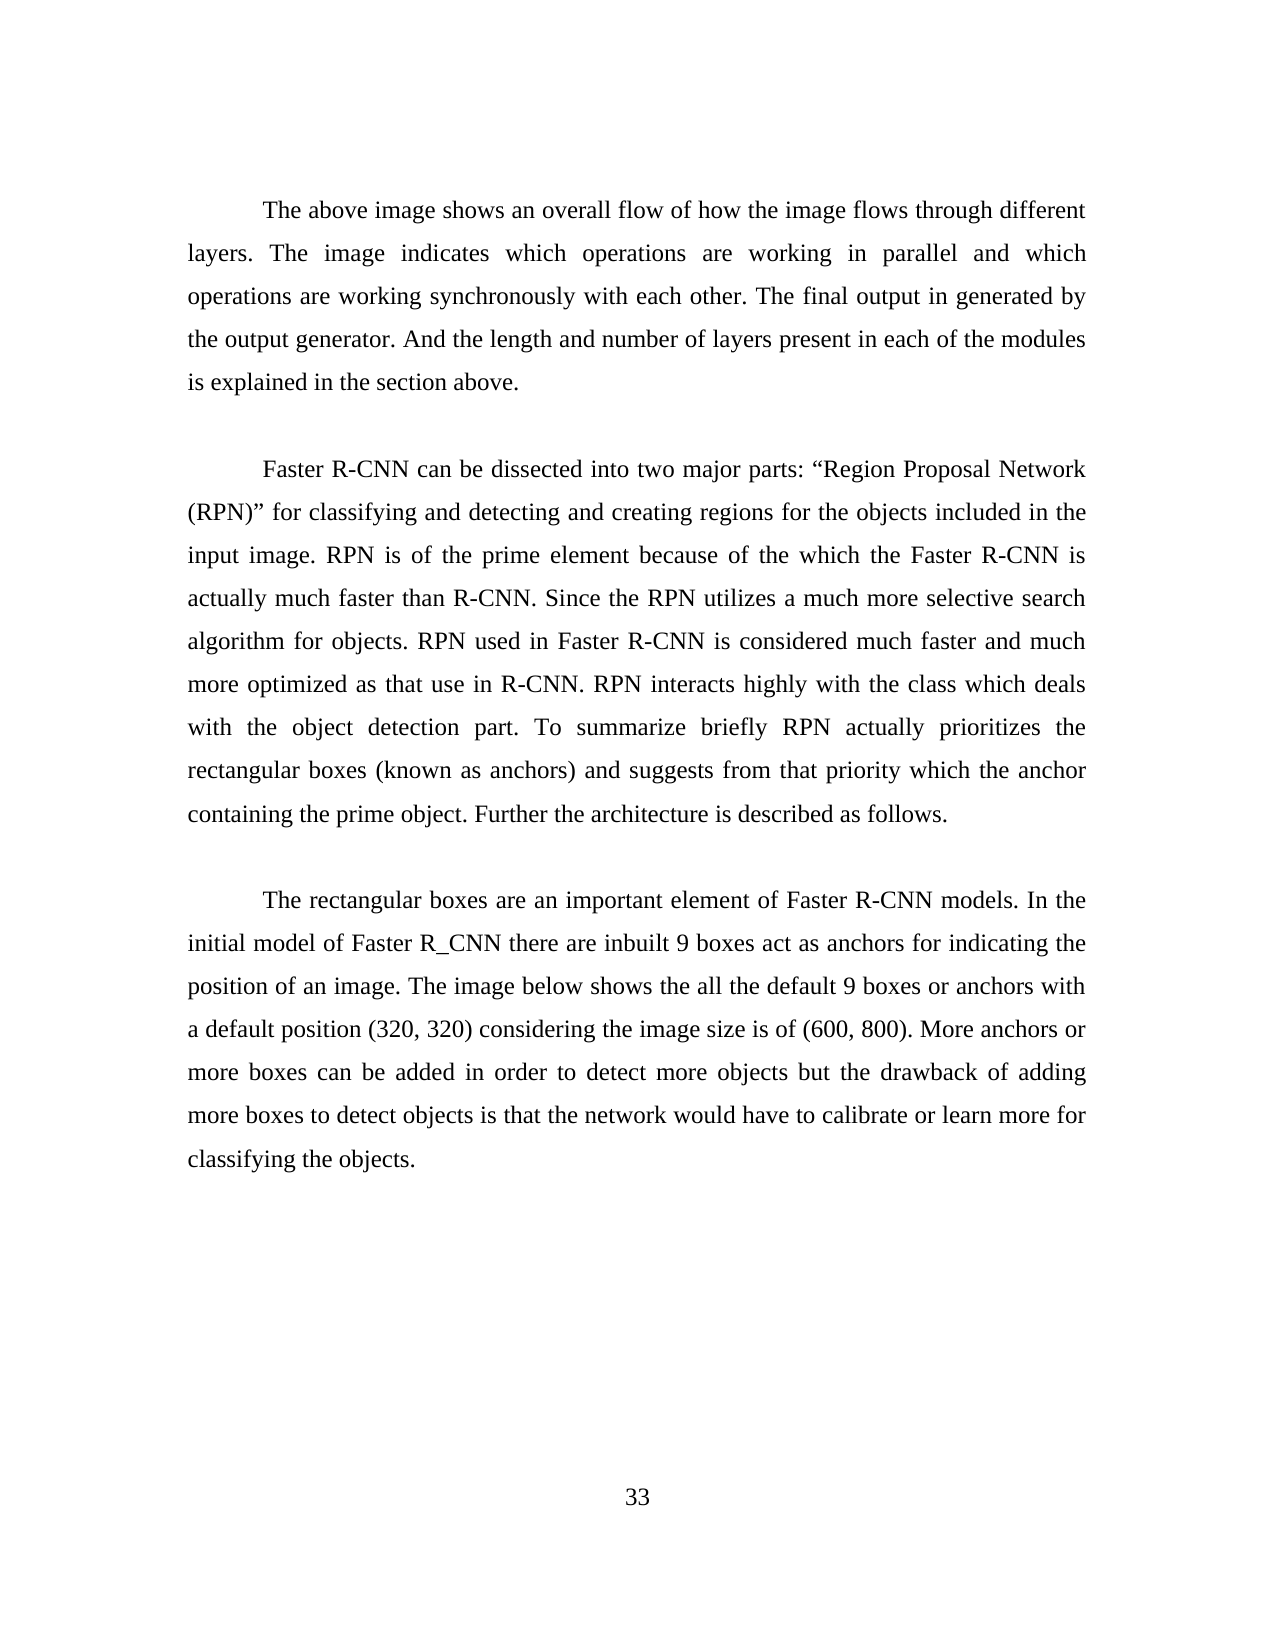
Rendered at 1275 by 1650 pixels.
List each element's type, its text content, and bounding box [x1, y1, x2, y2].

text The above image shows an overall flow of how the image flows through different layers. The image indicates which operations are working in parallel and which operations are working synchronously with each other. The final output in generated by the output generator. And the length and number of layers present in each of the modules is explained in the section above. [187, 195, 1087, 396]
text The rectangular boxes are an important element of Faster R-CNN models. In the initial model of Faster R_CNN there are inbuilt 9 boxes act as anchors for indicating the position of an image. The image below shows the all the default 9 boxes or anchors with a default position (320, 320) considering the image size is of (600, 800). More anchors or more boxes can be added in order to detect more objects but the drawback of adding more boxes to detect objects is that the network would have to calibrate or learn more for classifying the objects. [187, 885, 1087, 1172]
text Faster R-CNN can be dissected into two major parts: “Region Proposal Network (RPN)” for classifying and detecting and creating regions for the objects included in the input image. RPN is of the prime element because of the which the Faster R-CNN is actually much faster than R-CNN. Since the RPN utilizes a much more selective search algorithm for objects. RPN used in Faster R-CNN is considered much faster and much more optimized as that use in R-CNN. RPN interacts highly with the class which deals with the object detection part. To summarize briefly RPN actually prioritizes the rectangular boxes (known as anchors) and suggests from that priority which the anchor containing the prime object. Further the architecture is described as follows. [187, 454, 1087, 827]
